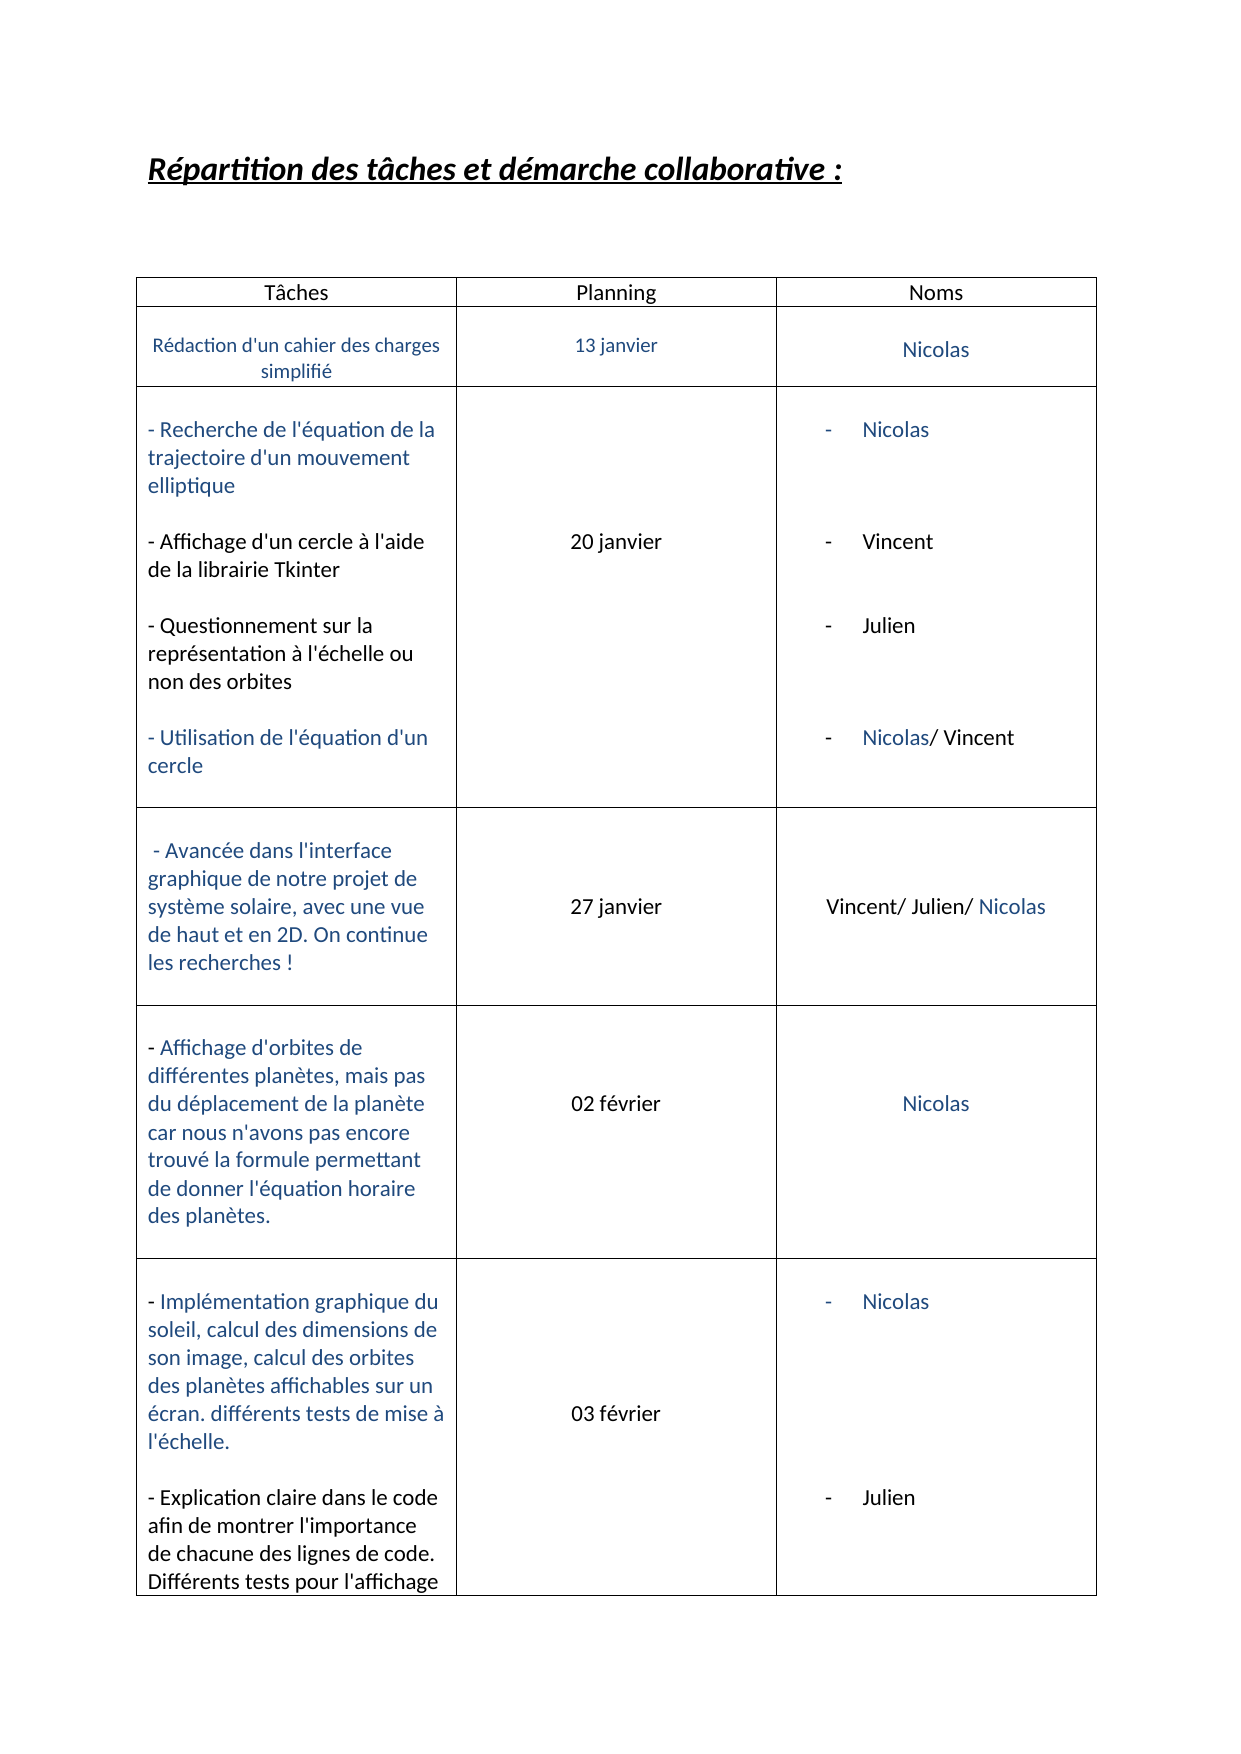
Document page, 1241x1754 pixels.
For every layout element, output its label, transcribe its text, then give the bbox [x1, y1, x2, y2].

table_cell - Avancée dans l'interface graphique de notre projet de système solaire, avec une vue de haut et en 2D. On continue les recherches ! [137, 808, 456, 1004]
table_cell Nicolas Vincent Julien Nicolas/ Vincent [777, 387, 1096, 807]
table_cell Nicolas Julien [777, 1259, 1096, 1595]
table_cell 27 janvier [457, 808, 776, 1004]
table_cell - Recherche de l'équation de la trajectoire d'un mouvement elliptique - Affichage d'un cercle à l'aide de la librairie Tkinter - Questionnement sur la représentation à l'échelle ou non des orbites - Utilisation de l'équation d'un cercle [137, 387, 456, 807]
table_header Noms [777, 278, 1096, 306]
table_header Planning [457, 278, 776, 306]
table_cell 03 février [457, 1259, 776, 1595]
table_cell Rédaction d'un cahier des charges simplifié [137, 307, 456, 386]
table_cell 20 janvier [457, 387, 776, 807]
table_cell - Affichage d'orbites de différentes planètes, mais pas du déplacement de la planète car nous n'avons pas encore trouvé la formule permettant de donner l'équation horaire des planètes. [137, 1006, 456, 1258]
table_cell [137, 1259, 456, 1595]
table_cell Nicolas [777, 307, 1096, 386]
table_cell Vincent/ Julien/ Nicolas [777, 808, 1096, 1004]
table_cell 02 février [457, 1006, 776, 1258]
table_header Tâches [137, 278, 456, 306]
table_cell Nicolas [777, 1006, 1096, 1258]
table_cell 13 janvier [457, 307, 776, 386]
